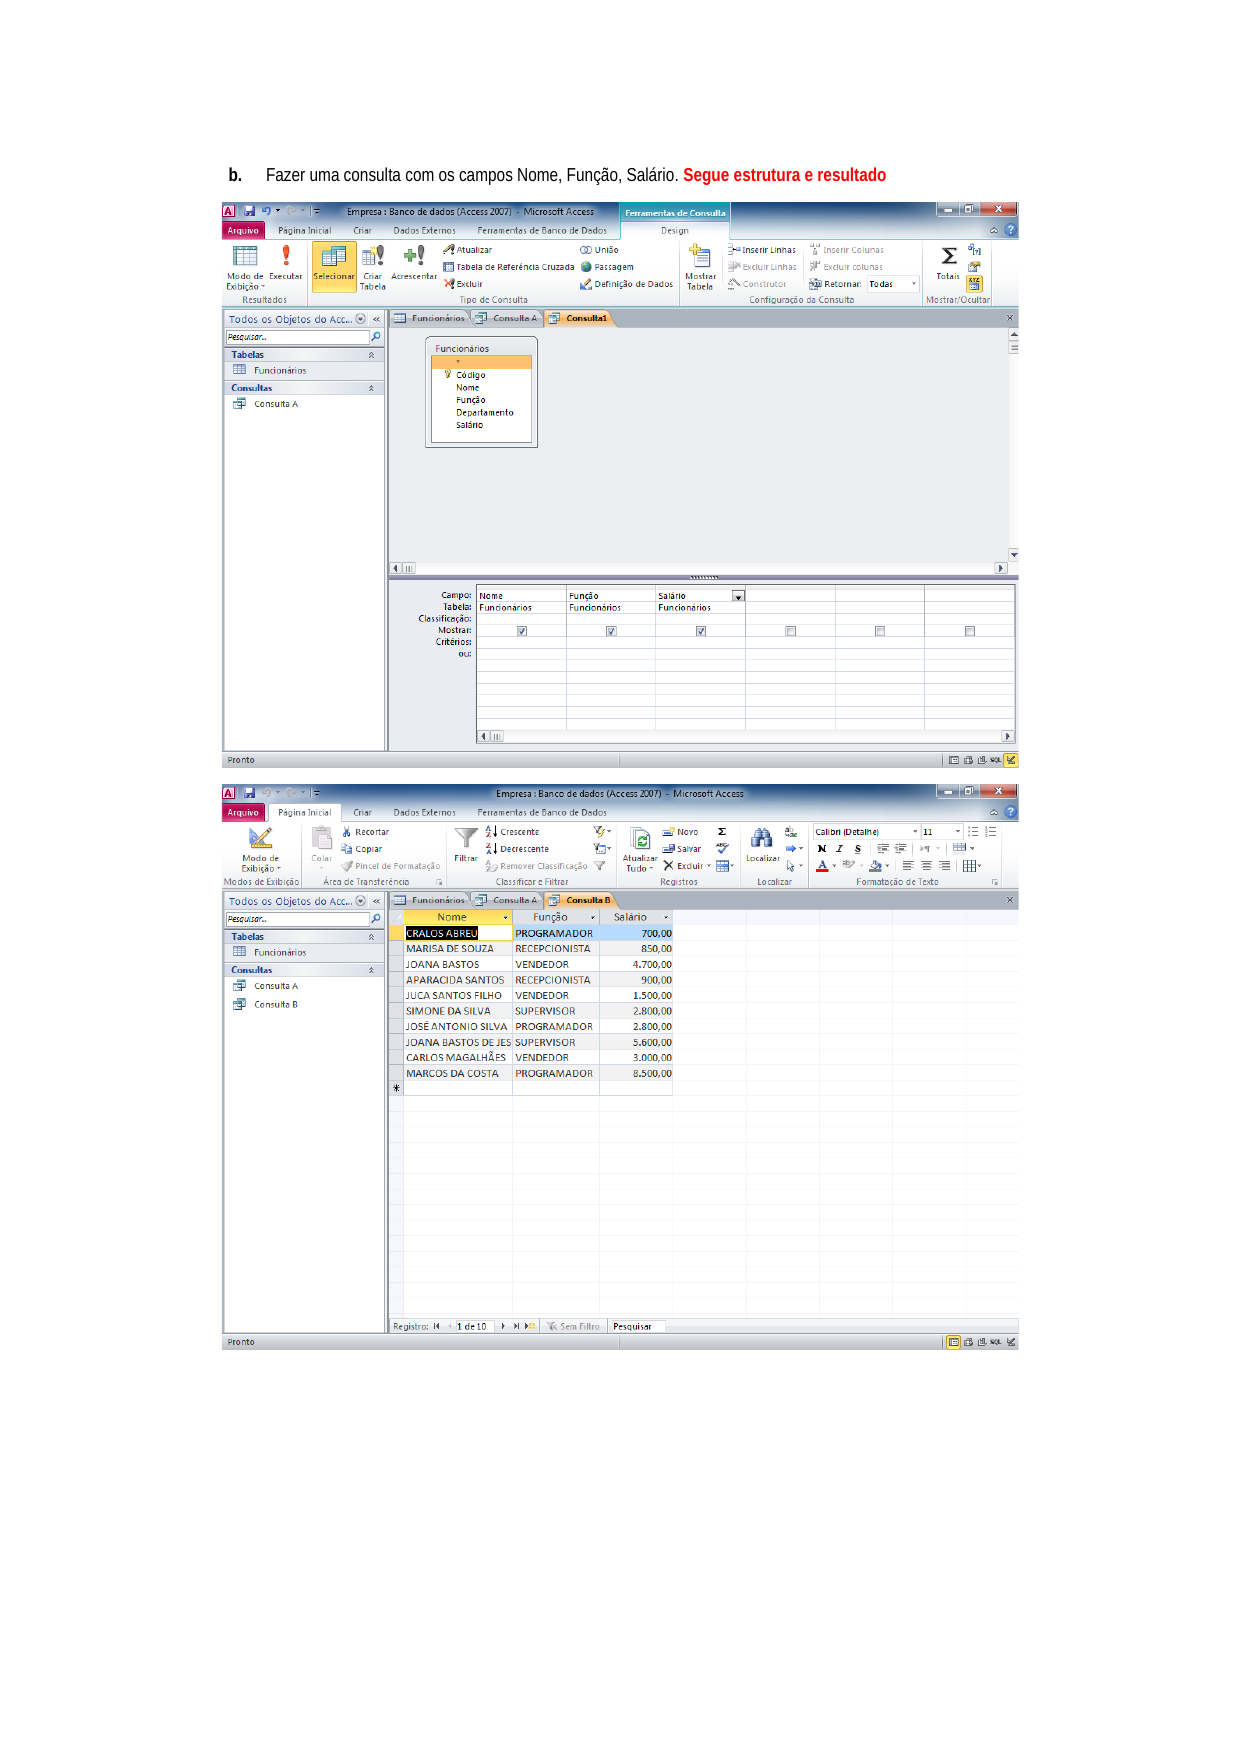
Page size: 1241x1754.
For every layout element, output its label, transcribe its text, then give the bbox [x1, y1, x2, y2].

picture [221, 202, 1019, 768]
list Fazer uma consulta com os campos Nome, Função, Salário. Segue estrutura e resultado [228, 164, 1063, 186]
picture [221, 784, 1019, 1350]
